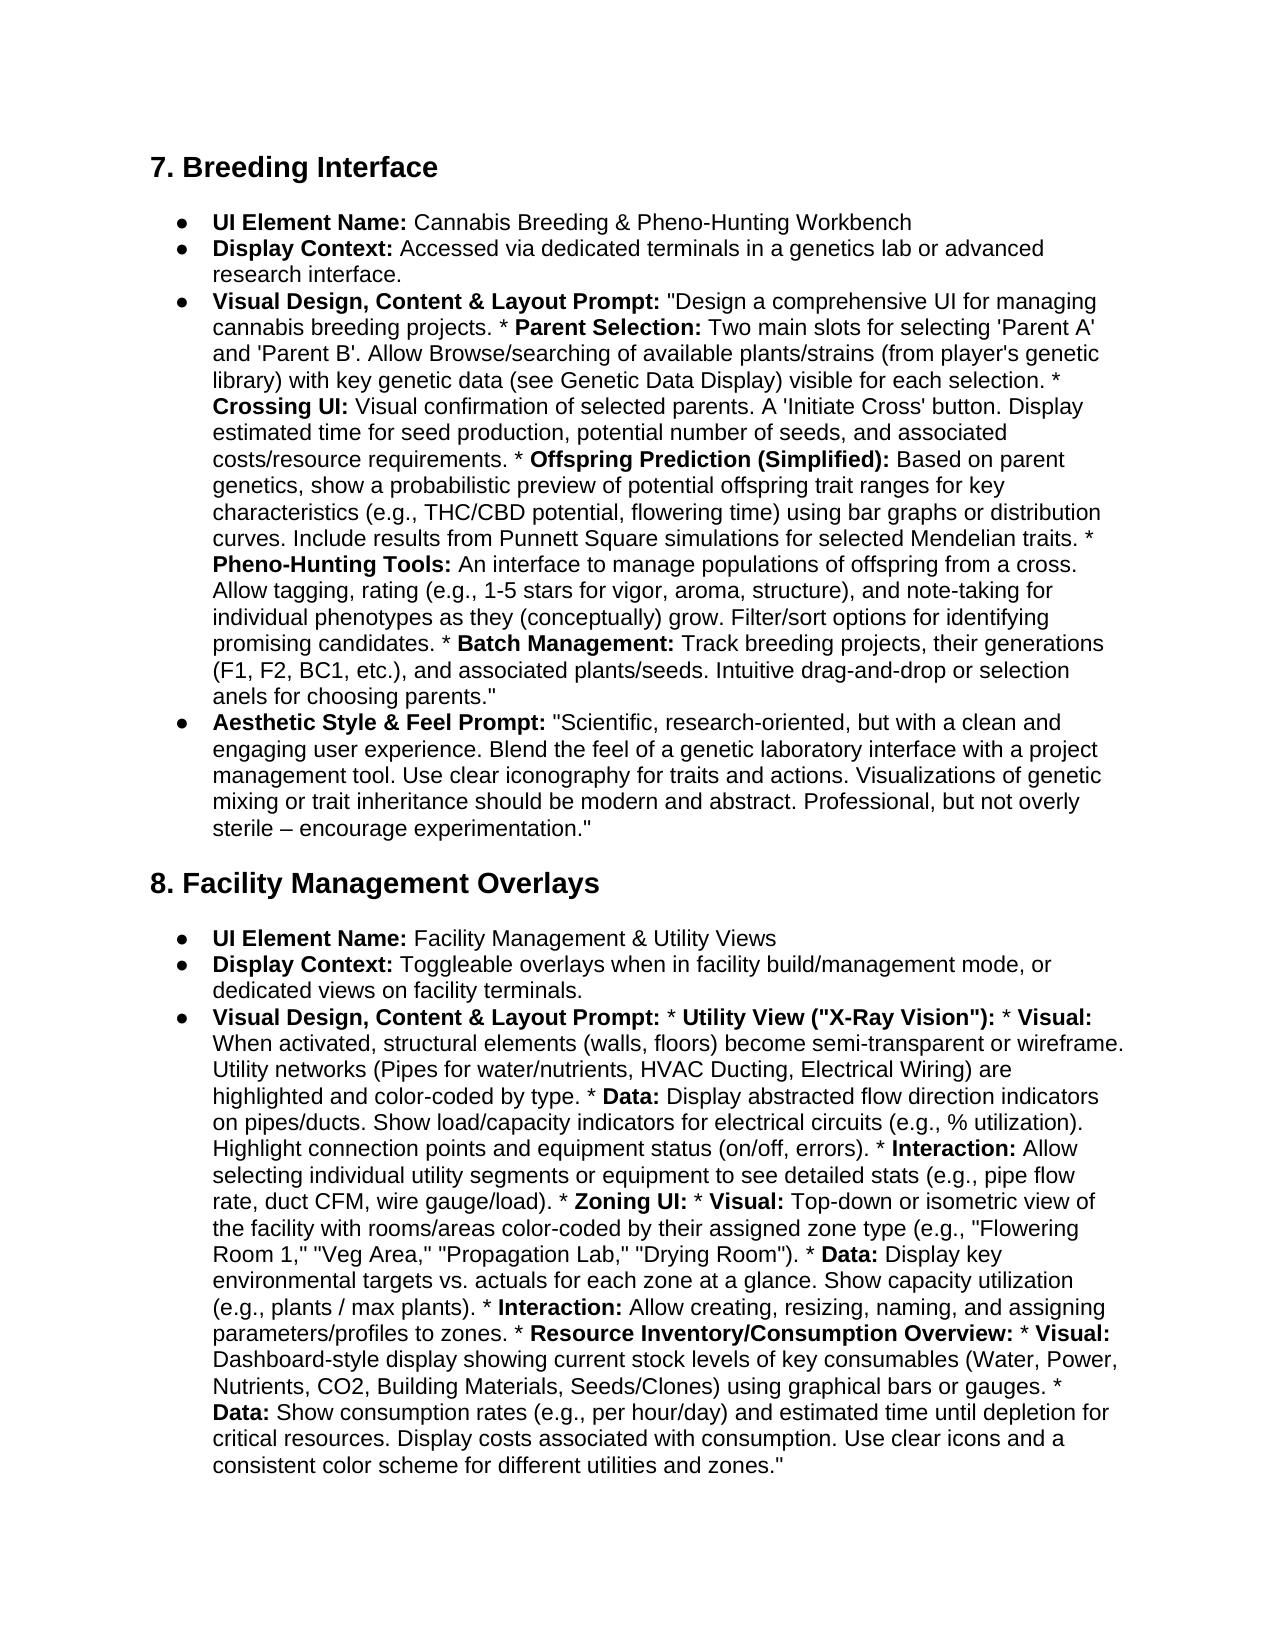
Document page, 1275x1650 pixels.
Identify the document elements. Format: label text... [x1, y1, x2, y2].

list Display Context: Toggleable overlays when in facility build/management mode, or dedicated views on facility terminals. [175, 951, 1125, 1004]
list UI Element Name: Facility Management & Utility Views [175, 924, 1125, 951]
list Aesthetic Style & Feel Prompt: "Scientific, research-oriented, but with a clean and engaging user experience. Blend the feel of a genetic laboratory interface with a project management tool. Use clear iconography for traits and actions. Visualizations of genetic mixing or trait inheritance should be modern and abstract. Professional, but not overly sterile – encourage experimentation." [175, 709, 1125, 841]
list Display Context: Accessed via dedicated terminals in a genetics lab or advanced research interface. [175, 235, 1125, 288]
list UI Element Name: Cannabis Breeding & Pheno-Hunting Workbench [175, 208, 1125, 235]
subtitle 8. Facility Management Overlays [150, 866, 1125, 899]
list Visual Design, Content & Layout Prompt: * Utility View ("X-Ray Vision"): * Visual: When activated, structural elements (walls, floors) become semi-transparent or wireframe. Utility networks (Pipes for water/nutrients, HVAC Ducting, Electrical Wiring) are highlighted and color-coded by type. * Data: Display abstracted flow direction indicators on pipes/ducts. Show load/capacity indicators for electrical circuits (e.g., % utilization). Highlight connection points and equipment status (on/off, errors). * Interaction: Allow selecting individual utility segments or equipment to see detailed stats (e.g., pipe flow rate, duct CFM, wire gauge/load). * Zoning UI: * Visual: Top-down or isometric view of the facility with rooms/areas color-coded by their assigned zone type (e.g., "Flowering Room 1," "Veg Area," "Propagation Lab," "Drying Room"). * Data: Display key environmental targets vs. actuals for each zone at a glance. Show capacity utilization (e.g., plants / max plants). * Interaction: Allow creating, resizing, naming, and assigning parameters/profiles to zones. * Resource Inventory/Consumption Overview: * Visual: Dashboard-style display showing current stock levels of key consumables (Water, Power, Nutrients, CO2, Building Materials, Seeds/Clones) using graphical bars or gauges. * Data: Show consumption rates (e.g., per hour/day) and estimated time until depletion for critical resources. Display costs associated with consumption. Use clear icons and a consistent color scheme for different utilities and zones." [175, 1004, 1125, 1478]
list Visual Design, Content & Layout Prompt: "Design a comprehensive UI for managing cannabis breeding projects. * Parent Selection: Two main slots for selecting 'Parent A' and 'Parent B'. Allow Browse/searching of available plants/strains (from player's genetic library) with key genetic data (see Genetic Data Display) visible for each selection. * Crossing UI: Visual confirmation of selected parents. A 'Initiate Cross' button. Display estimated time for seed production, potential number of seeds, and associated costs/resource requirements. * Offspring Prediction (Simplified): Based on parent genetics, show a probabilistic preview of potential offspring trait ranges for key characteristics (e.g., THC/CBD potential, flowering time) using bar graphs or distribution curves. Include results from Punnett Square simulations for selected Mendelian traits. * Pheno-Hunting Tools: An interface to manage populations of offspring from a cross. Allow tagging, rating (e.g., 1-5 stars for vigor, aroma, structure), and note-taking for individual phenotypes as they (conceptually) grow. Filter/sort options for identifying promising candidates. * Batch Management: Track breeding projects, their generations (F1, F2, BC1, etc.), and associated plants/seeds. Intuitive drag-and-drop or selection anels for choosing parents." [175, 288, 1125, 709]
subtitle 7. Breeding Interface [150, 150, 1125, 183]
